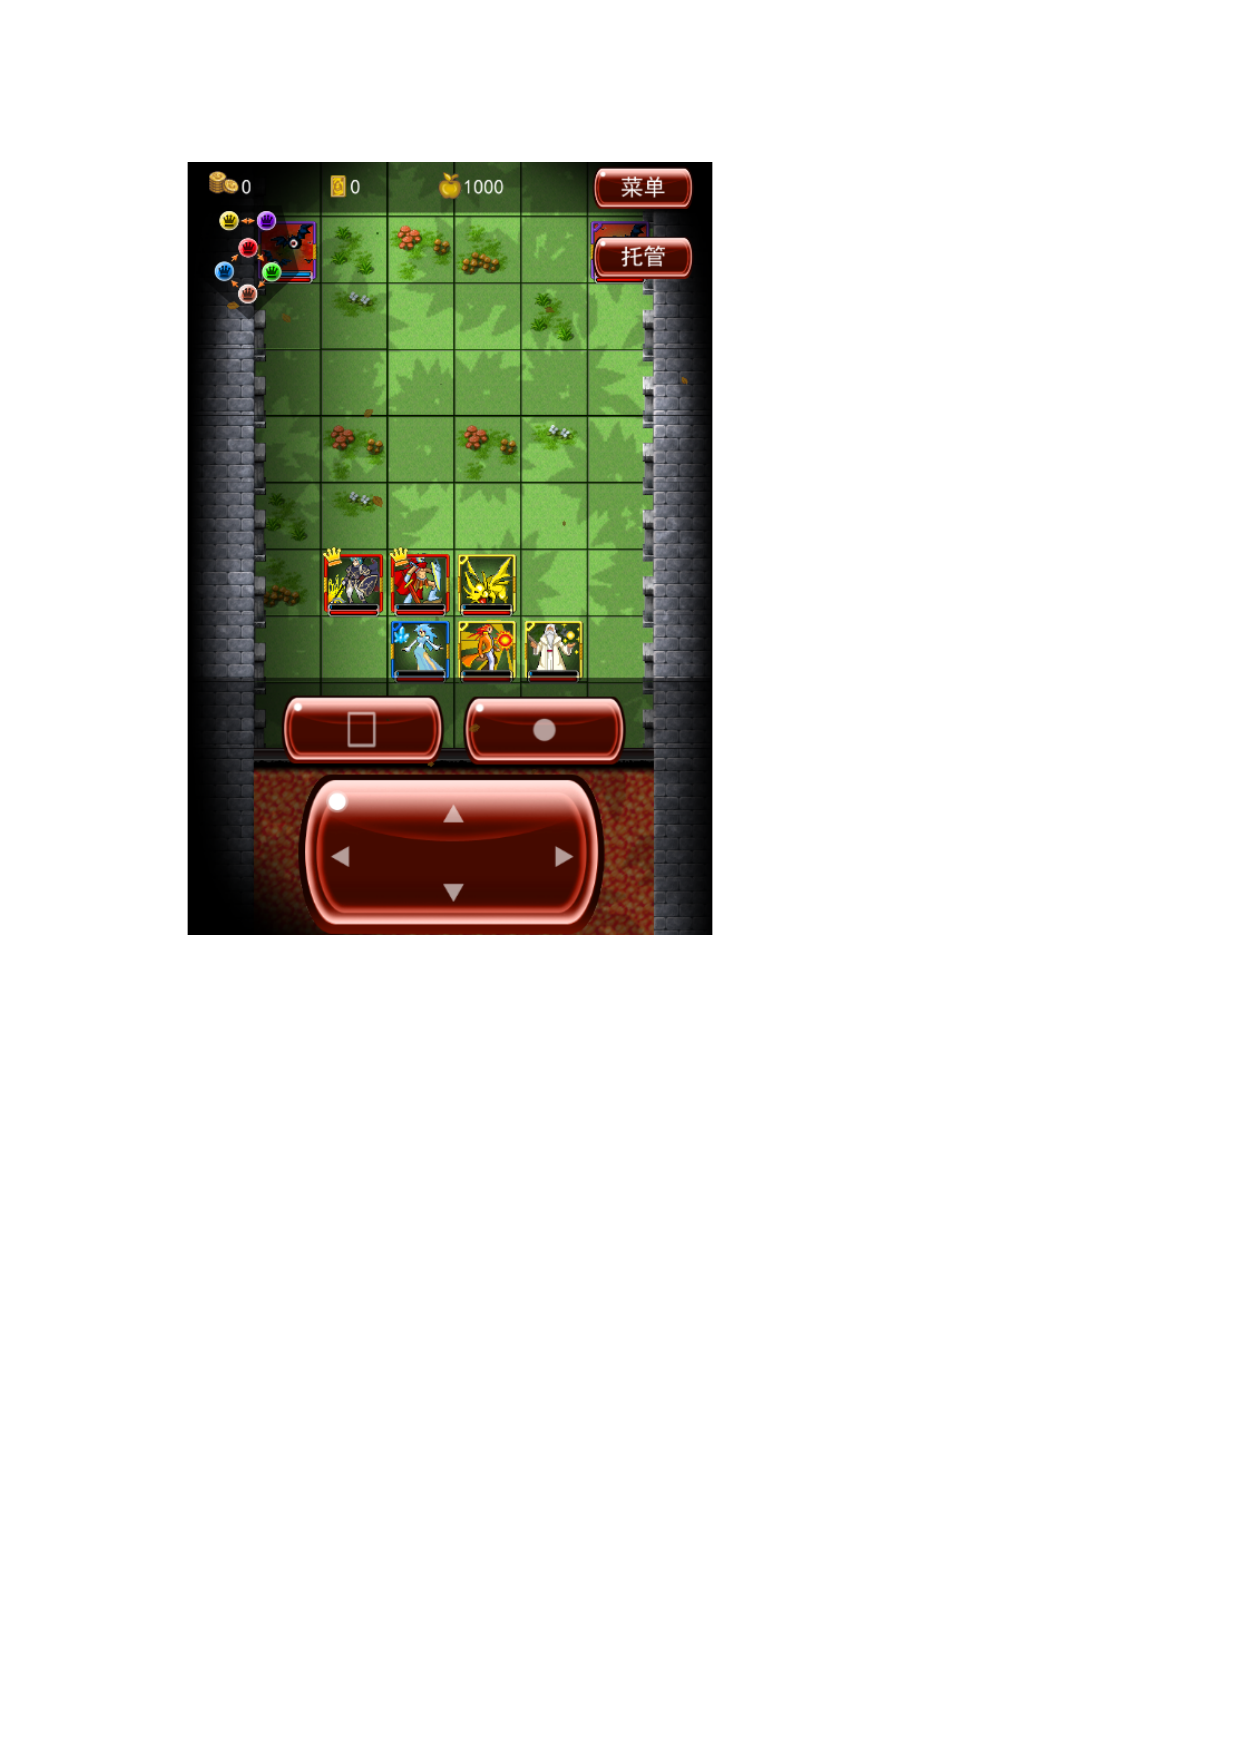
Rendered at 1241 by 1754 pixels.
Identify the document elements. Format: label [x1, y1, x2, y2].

picture [187, 162, 713, 935]
